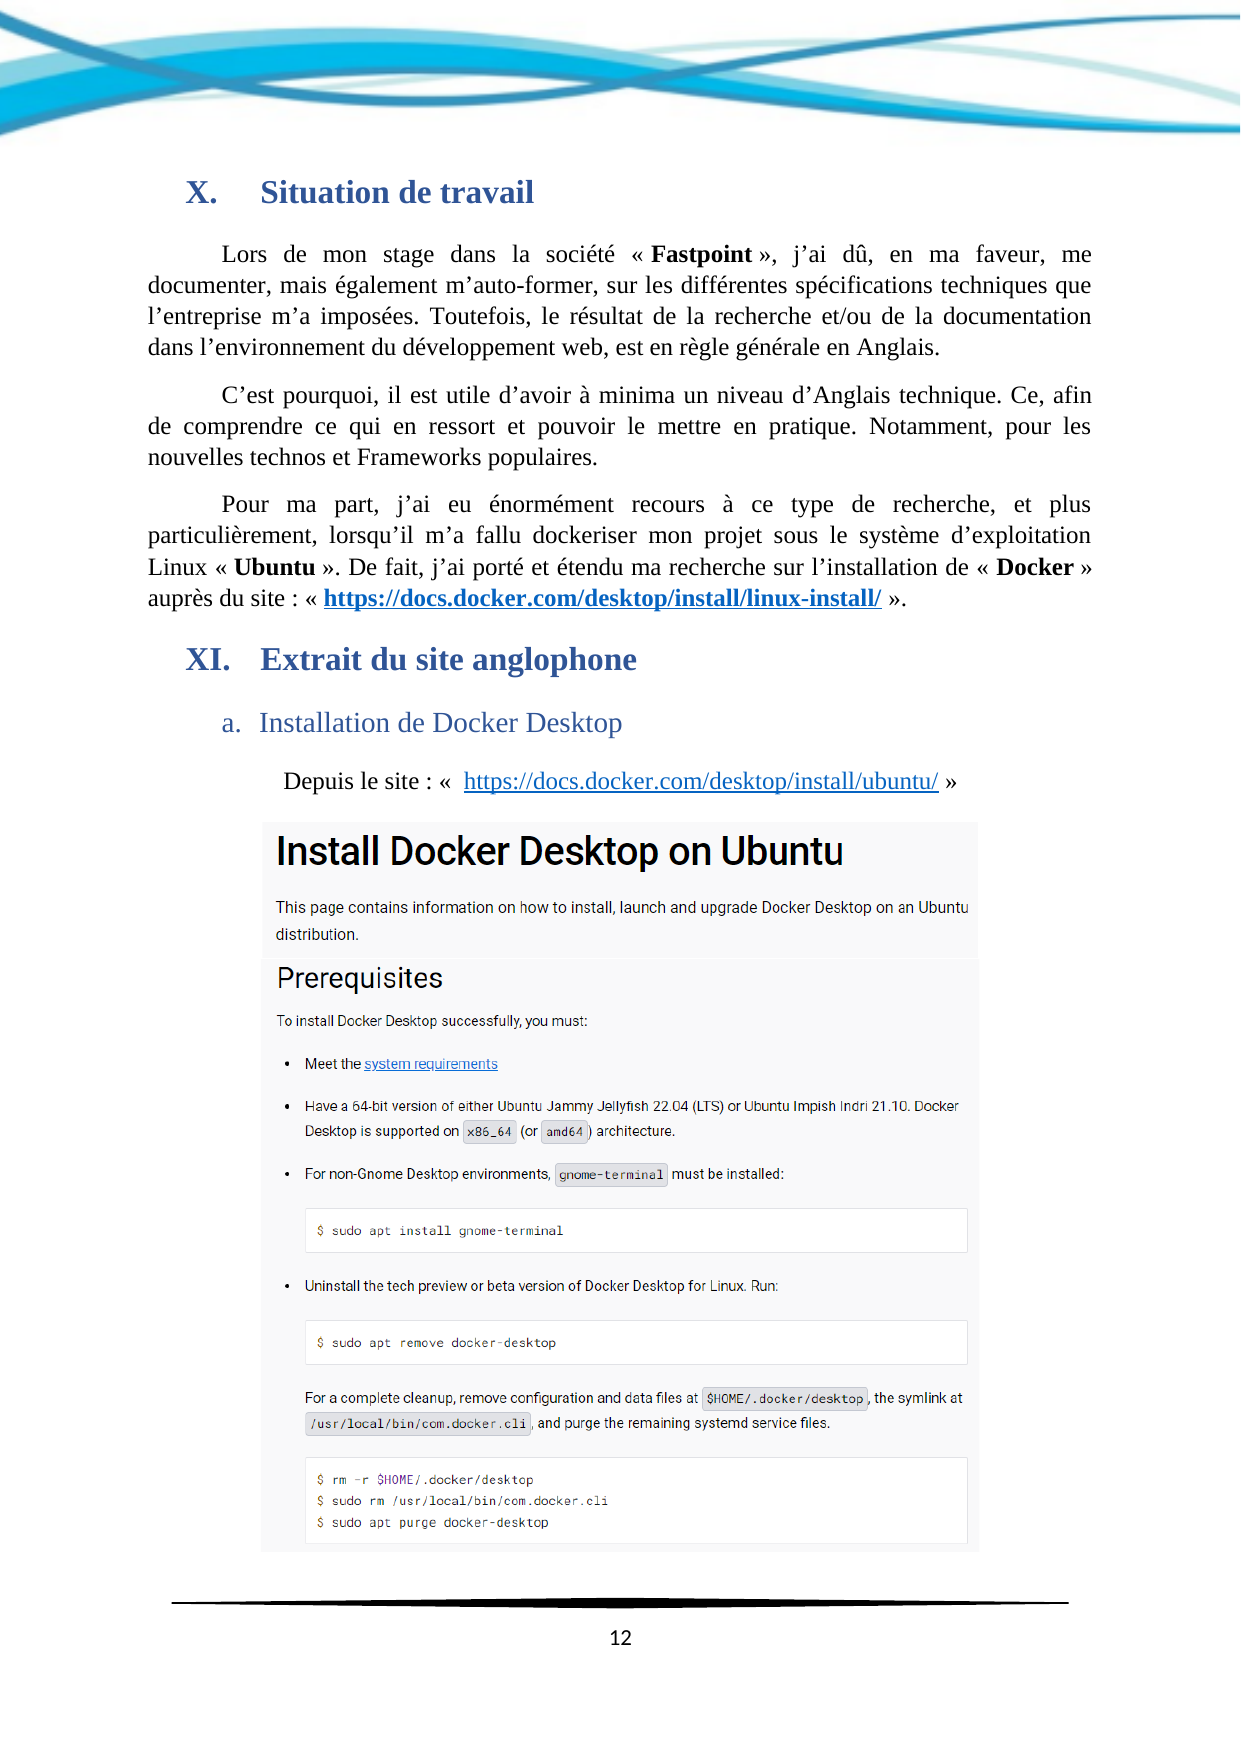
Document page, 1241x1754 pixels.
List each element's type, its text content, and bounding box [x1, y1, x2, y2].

subtitle Situation de travail [185, 173, 1093, 211]
subtitle Extrait du site anglophone [185, 639, 1093, 677]
picture [260, 959, 980, 1552]
text Depuis le site : « https://docs.docker.com/desktop/install/ubuntu/ » [148, 766, 1093, 795]
text Pour ma part, j’ai eu énormément recours à ce type de recherche, et plus particulièrement, lorsqu’il m’a fallu dockeriser mon projet sous le système d’exploitation Linux « Ubuntu ». De fait, j’ai porté et étendu ma recherche sur l’installation de « Docker » auprès du site : « https://docs.docker.com/desktop/install/linux-install/ ». [148, 489, 1093, 611]
text C’est pourquoi, il est utile d’avoir à minima un niveau d’Anglais technique. Ce, afin de comprendre ce qui en ressort et pouvoir le mettre en pratique. Notamment, pour les nouvelles technos et Frameworks populaires. [148, 380, 1093, 471]
text Lors de mon stage dans la société « Fastpoint », j’ai dû, en ma faveur, me documenter, mais également m’auto-former, sur les différentes spécifications techniques que l’entreprise m’a imposées. Toutefois, le résultat de la recherche et/ou de la documentation dans l’environnement du développement web, est en règle générale en Anglais. [148, 239, 1093, 361]
picture [262, 822, 978, 958]
subtitle Installation de Docker Desktop [221, 705, 1093, 739]
picture [0, 0, 1241, 147]
